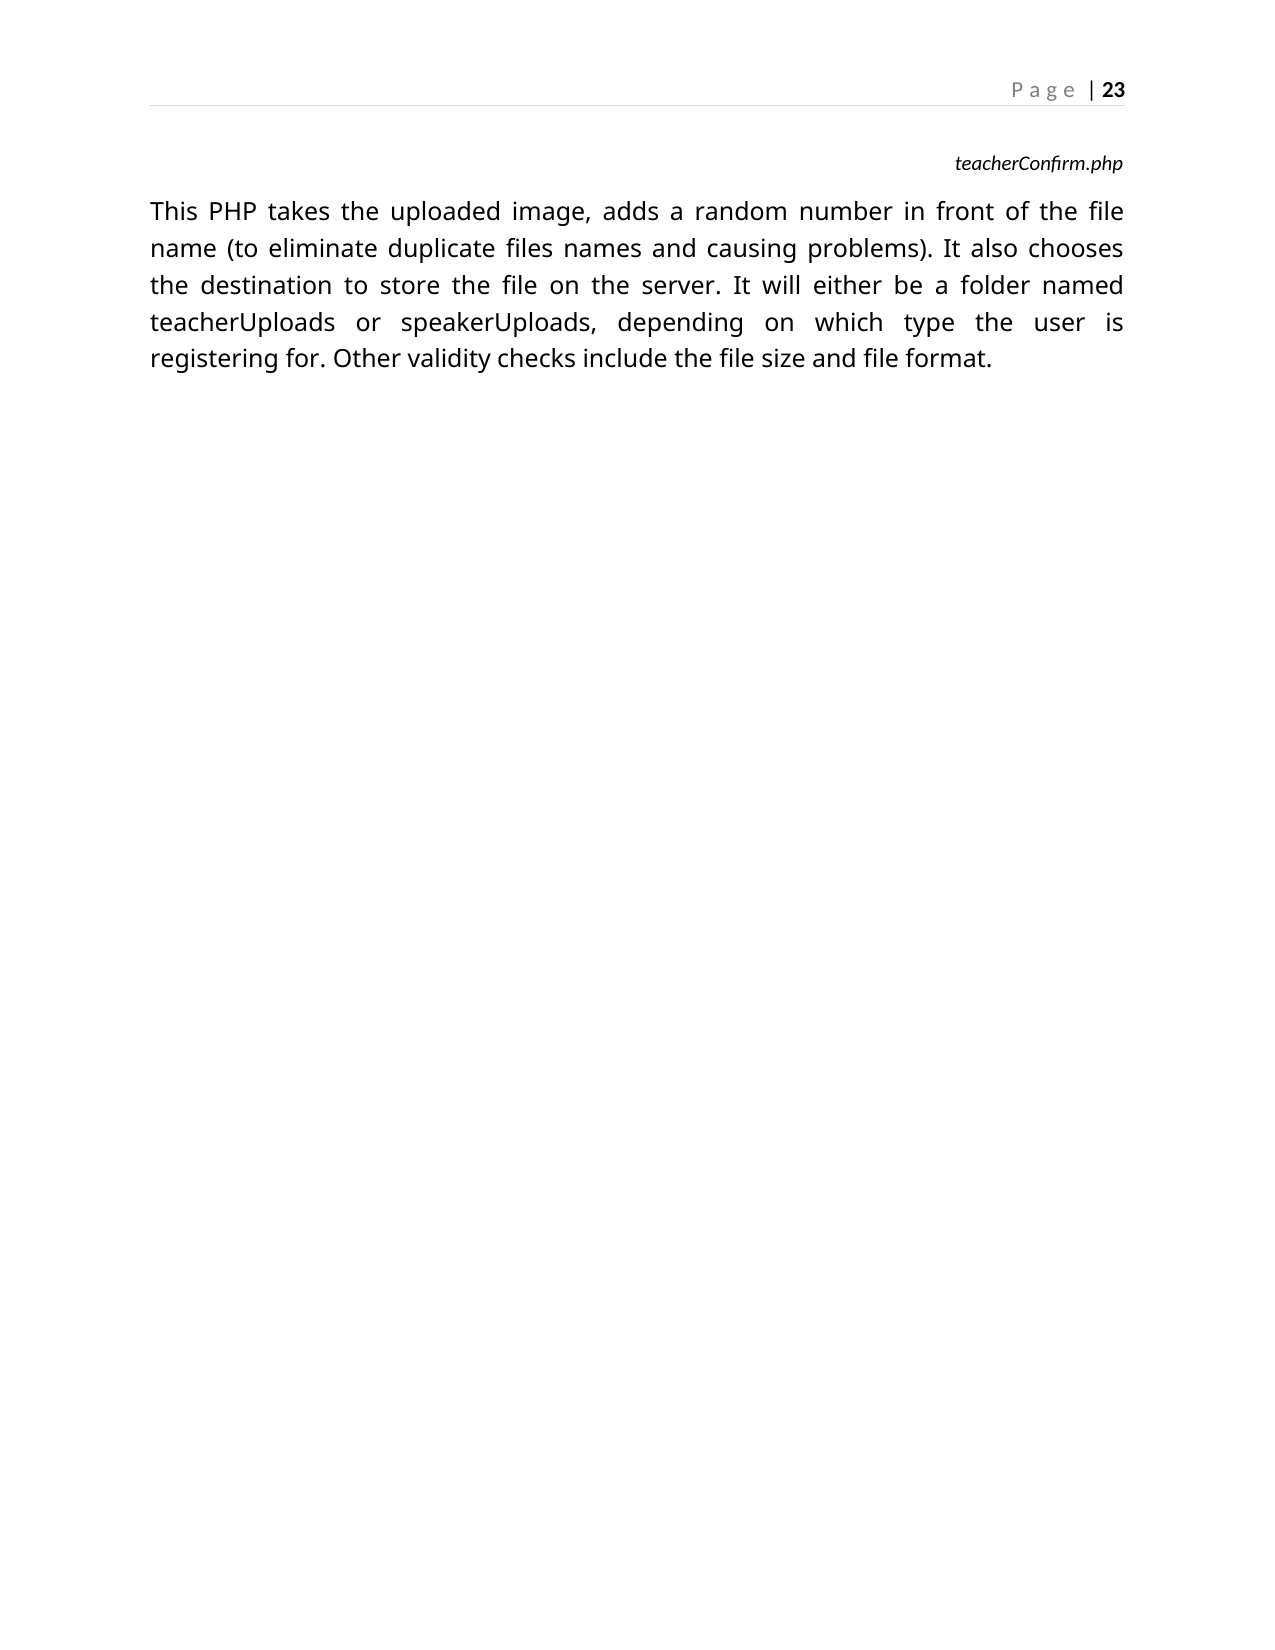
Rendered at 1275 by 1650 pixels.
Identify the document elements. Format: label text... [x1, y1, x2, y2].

text teacherConfirm.php [150, 150, 1125, 175]
text This PHP takes the uploaded image, adds a random number in front of the file name (to eliminate duplicate files names and causing problems). It also chooses the destination to store the file on the server. It will either be a folder named teacherUploads or speakerUploads, depending on which type the user is registering for. Other validity checks include the file size and file format. [150, 194, 1125, 375]
